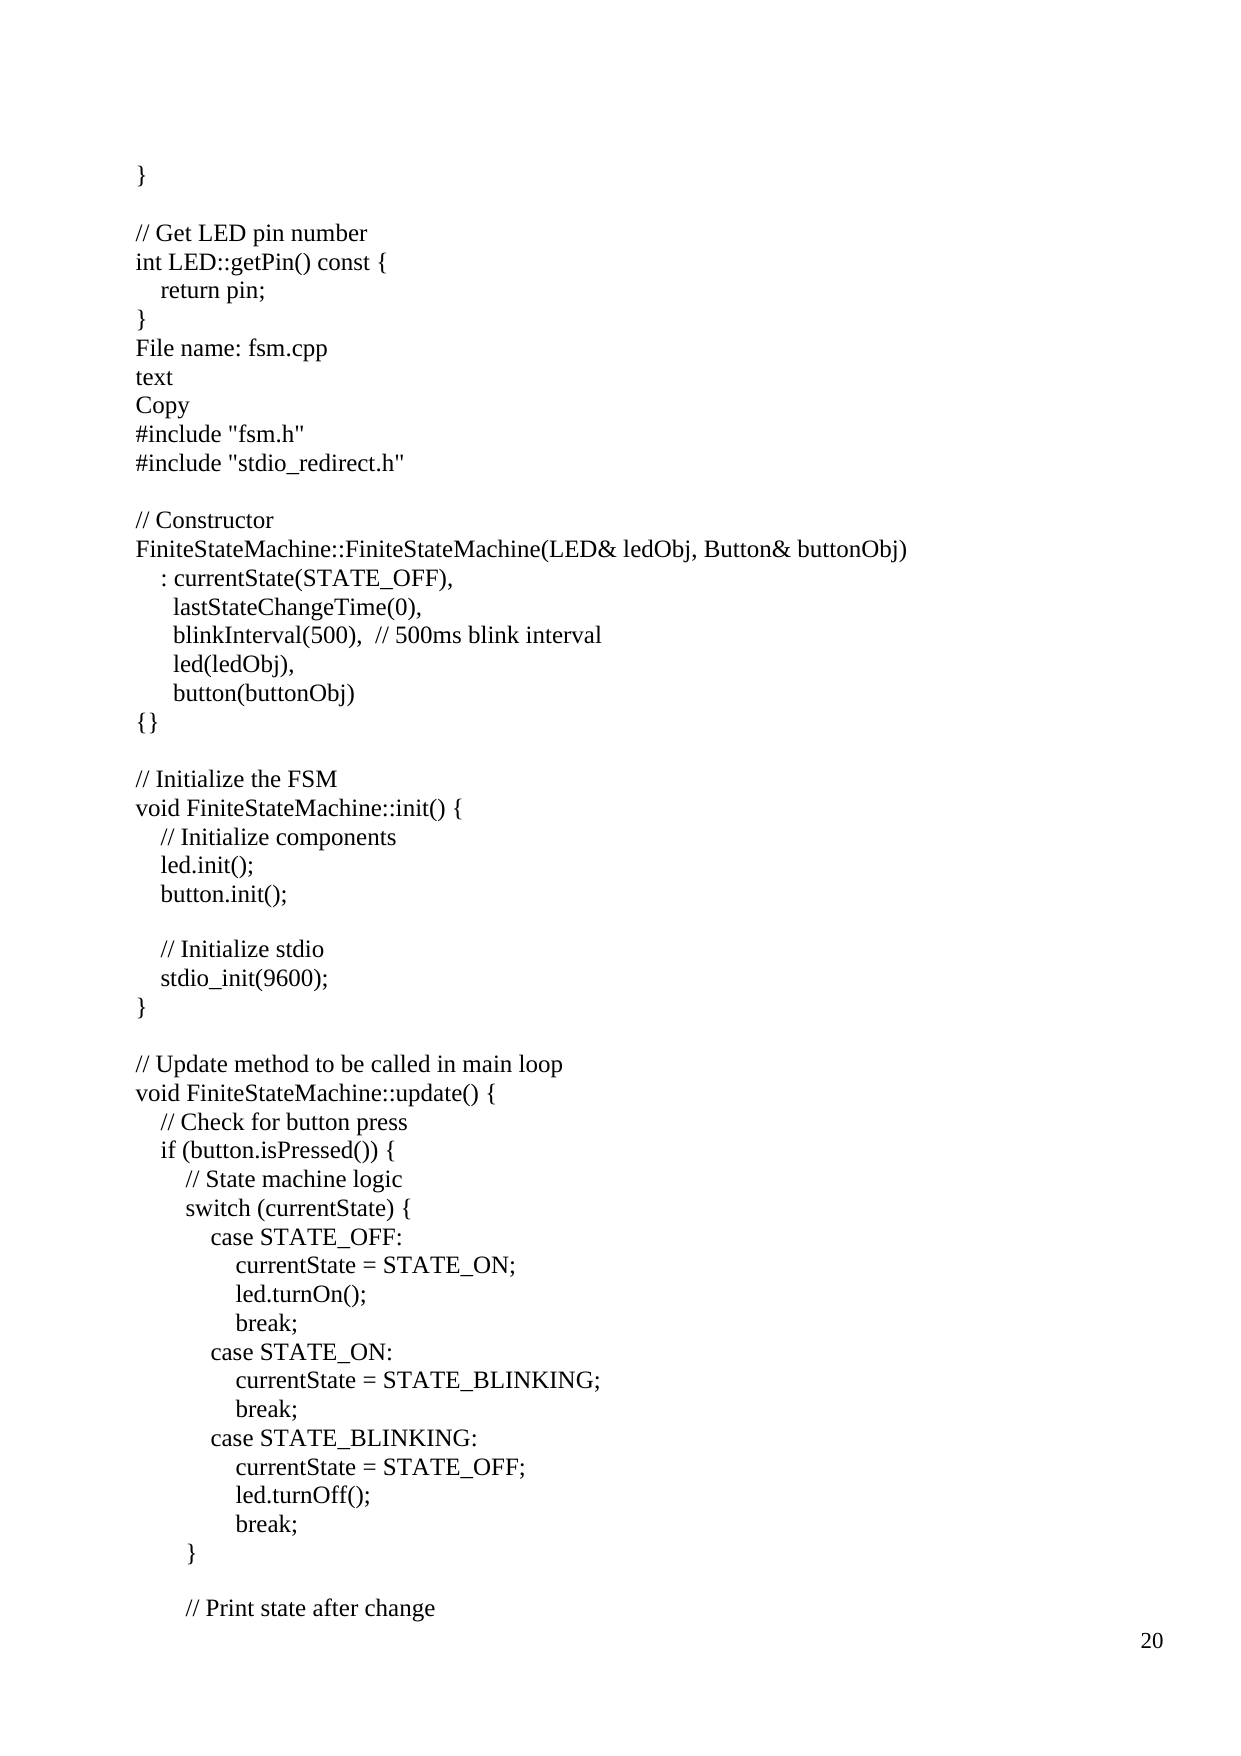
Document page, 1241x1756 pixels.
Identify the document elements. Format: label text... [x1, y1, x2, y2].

text void FiniteStateMachine::init() { [135, 793, 1163, 822]
text : currentState(STATE_OFF), [135, 563, 1163, 592]
text led.turnOn(); [135, 1279, 1163, 1308]
text lastStateChangeTime(0), [135, 592, 1163, 620]
text FiniteStateMachine::FiniteStateMachine(LED& ledObj, Button& buttonObj) [135, 534, 1163, 563]
text File name: fsm.cpp [135, 333, 1163, 362]
text // Update method to be called in main loop [135, 1049, 1163, 1078]
text // Get LED pin number [135, 218, 1163, 247]
text case STATE_ON: [135, 1337, 1163, 1366]
text } [135, 160, 1163, 189]
text } [135, 304, 1163, 333]
text // State machine logic [135, 1164, 1163, 1193]
text button(buttonObj) [135, 678, 1163, 707]
text text [135, 362, 1163, 390]
text int LED::getPin() const { [135, 247, 1163, 275]
text currentState = STATE_BLINKING; [135, 1366, 1163, 1394]
text // Initialize components [135, 822, 1163, 850]
text #include "fsm.h" [135, 419, 1163, 448]
text Copy [135, 390, 1163, 419]
text blinkInterval(500), // 500ms blink interval [135, 620, 1163, 649]
text void FiniteStateMachine::update() { [135, 1078, 1163, 1107]
text // Print state after change [135, 1593, 1163, 1622]
text switch (currentState) { [135, 1193, 1163, 1222]
text {} [135, 707, 1163, 735]
text // Initialize stdio [135, 934, 1163, 963]
text led(ledObj), [135, 649, 1163, 678]
text // Constructor [135, 505, 1163, 534]
text // Initialize the FSM [135, 764, 1163, 793]
text #include "stdio_redirect.h" [135, 448, 1163, 477]
text return pin; [135, 275, 1163, 304]
text led.turnOff(); [135, 1481, 1163, 1509]
text led.init(); [135, 850, 1163, 879]
text currentState = STATE_OFF; [135, 1452, 1163, 1481]
text stdio_init(9600); [135, 963, 1163, 992]
text break; [135, 1509, 1163, 1538]
text currentState = STATE_ON; [135, 1251, 1163, 1279]
text break; [135, 1394, 1163, 1423]
text break; [135, 1308, 1163, 1337]
text // Check for button press [135, 1107, 1163, 1136]
text button.init(); [135, 879, 1163, 908]
text case STATE_BLINKING: [135, 1423, 1163, 1452]
text } [135, 1538, 1163, 1567]
text } [135, 992, 1163, 1021]
text if (button.isPressed()) { [135, 1136, 1163, 1164]
text case STATE_OFF: [135, 1222, 1163, 1251]
